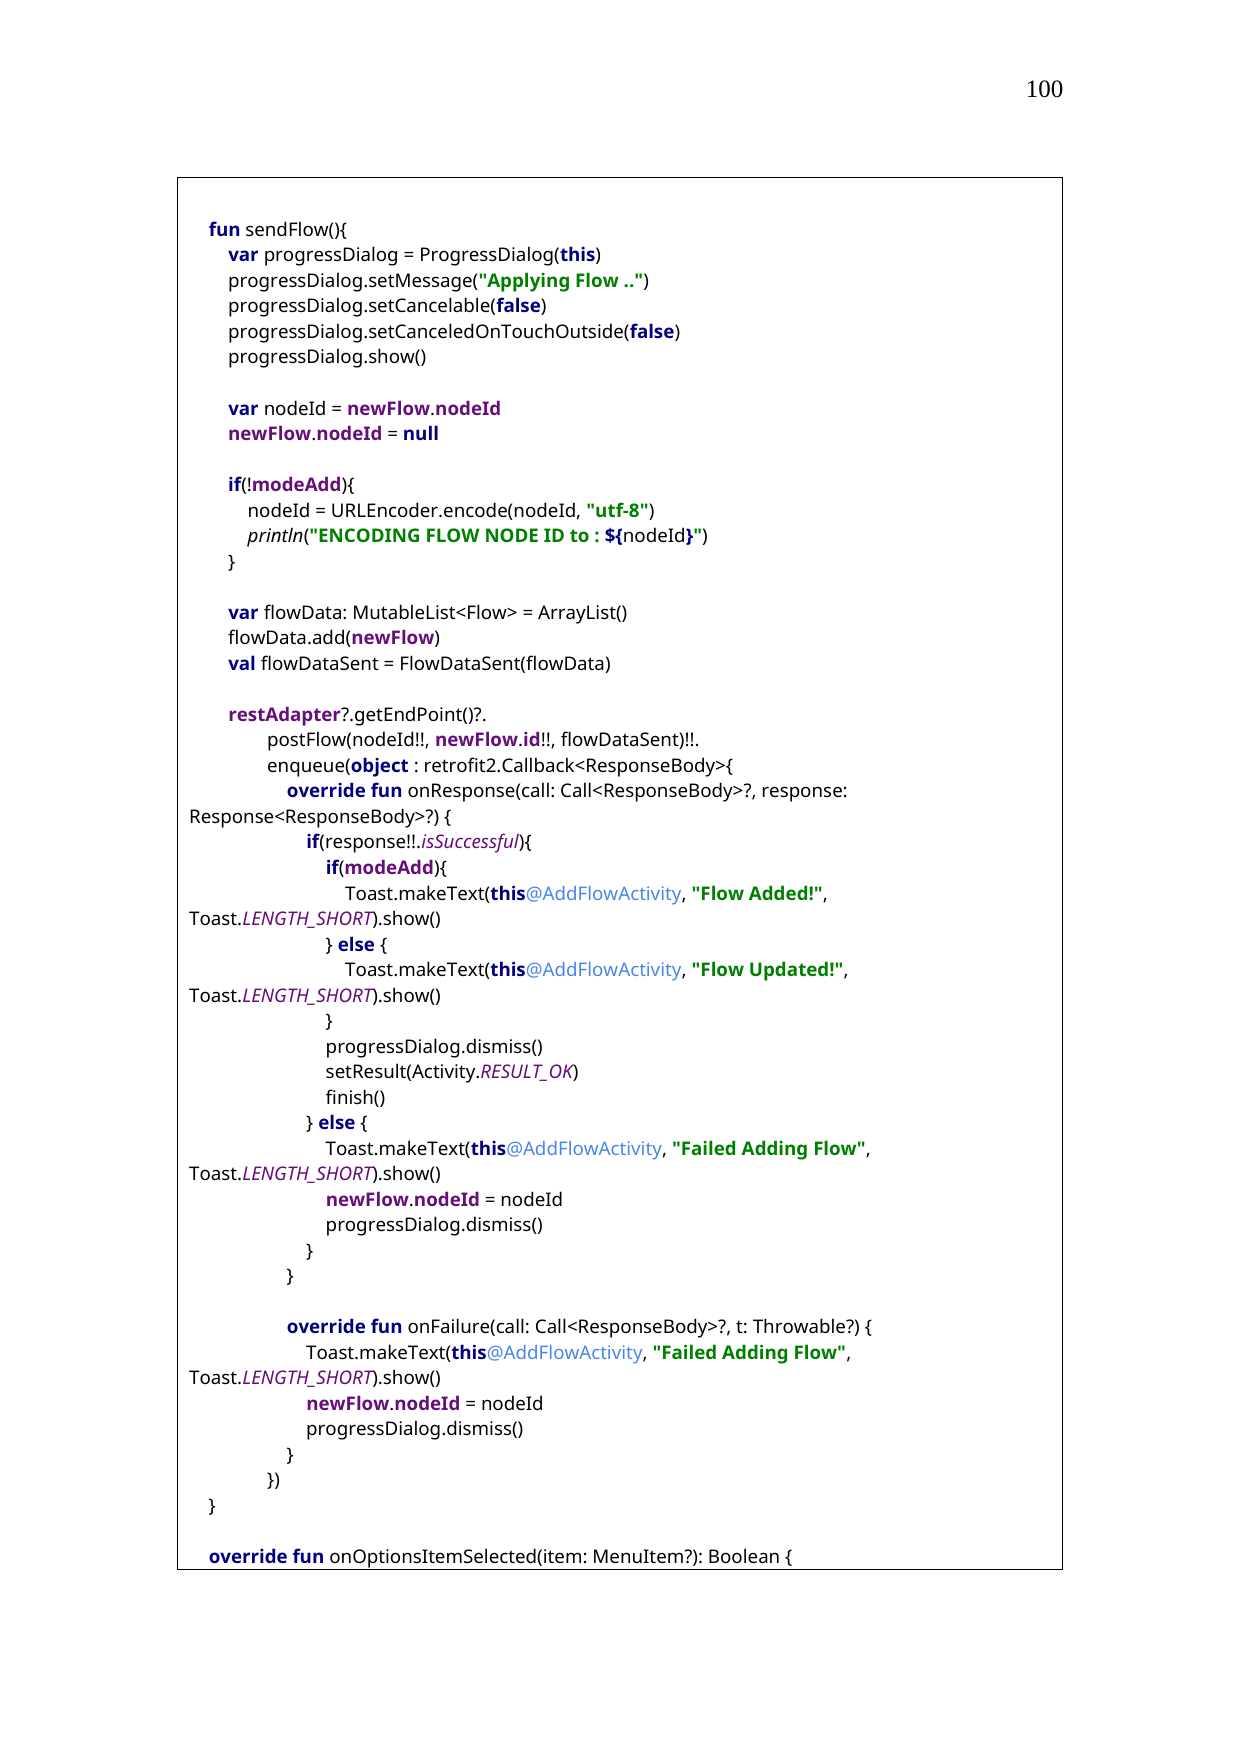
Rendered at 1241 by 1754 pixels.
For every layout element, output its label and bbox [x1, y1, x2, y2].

table_header [178, 178, 1062, 1569]
